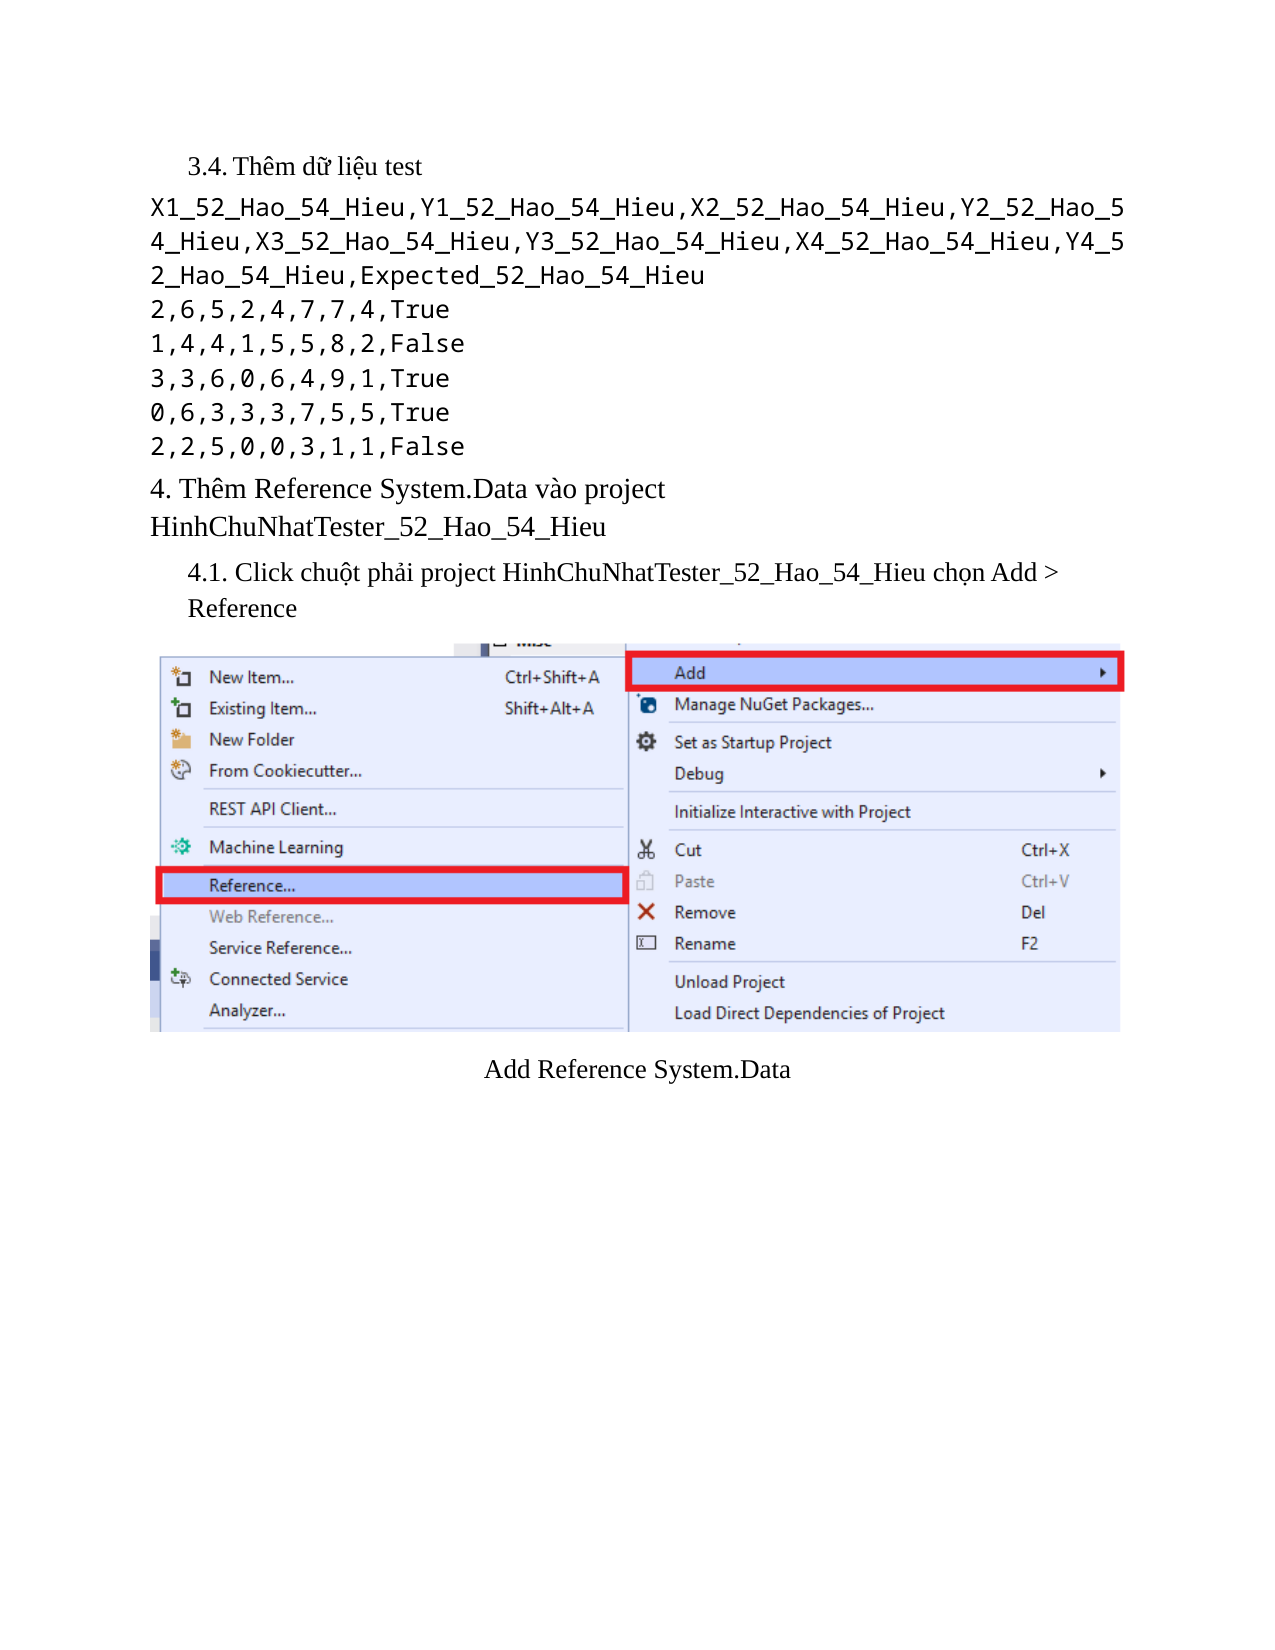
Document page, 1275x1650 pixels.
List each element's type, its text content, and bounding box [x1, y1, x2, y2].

text 2,6,5,2,4,7,7,4,True [150, 292, 1125, 326]
text X1_52_Hao_54_Hieu,Y1_52_Hao_54_Hieu,X2_52_Hao_54_Hieu,Y2_52_Hao_54_Hieu,X3_52_Hao_54_Hieu,Y3_52_Hao_54_Hieu,X4_52_Hao_54_Hieu,Y4_52_Hao_54_Hieu,Expected_52_Hao_54_Hieu [150, 190, 1125, 292]
text 2,2,5,0,0,3,1,1,False [150, 428, 1125, 462]
subtitle Thêm dữ liệu test [187, 150, 1125, 181]
text 0,6,3,3,3,7,5,5,True [150, 394, 1125, 428]
subtitle 4. Thêm Reference System.Data vào project HinhChuNhatTester_52_Hao_54_Hieu [150, 471, 1125, 543]
text 3,3,6,0,6,4,9,1,True [150, 360, 1125, 394]
picture [150, 631, 1125, 1032]
subtitle 4.1. Click chuột phải project HinhChuNhatTester_52_Hao_54_Hieu chọn Add > Reference [187, 556, 1125, 623]
text Add Reference System.Data [150, 1053, 1125, 1084]
text 1,4,4,1,5,5,8,2,False [150, 326, 1125, 360]
